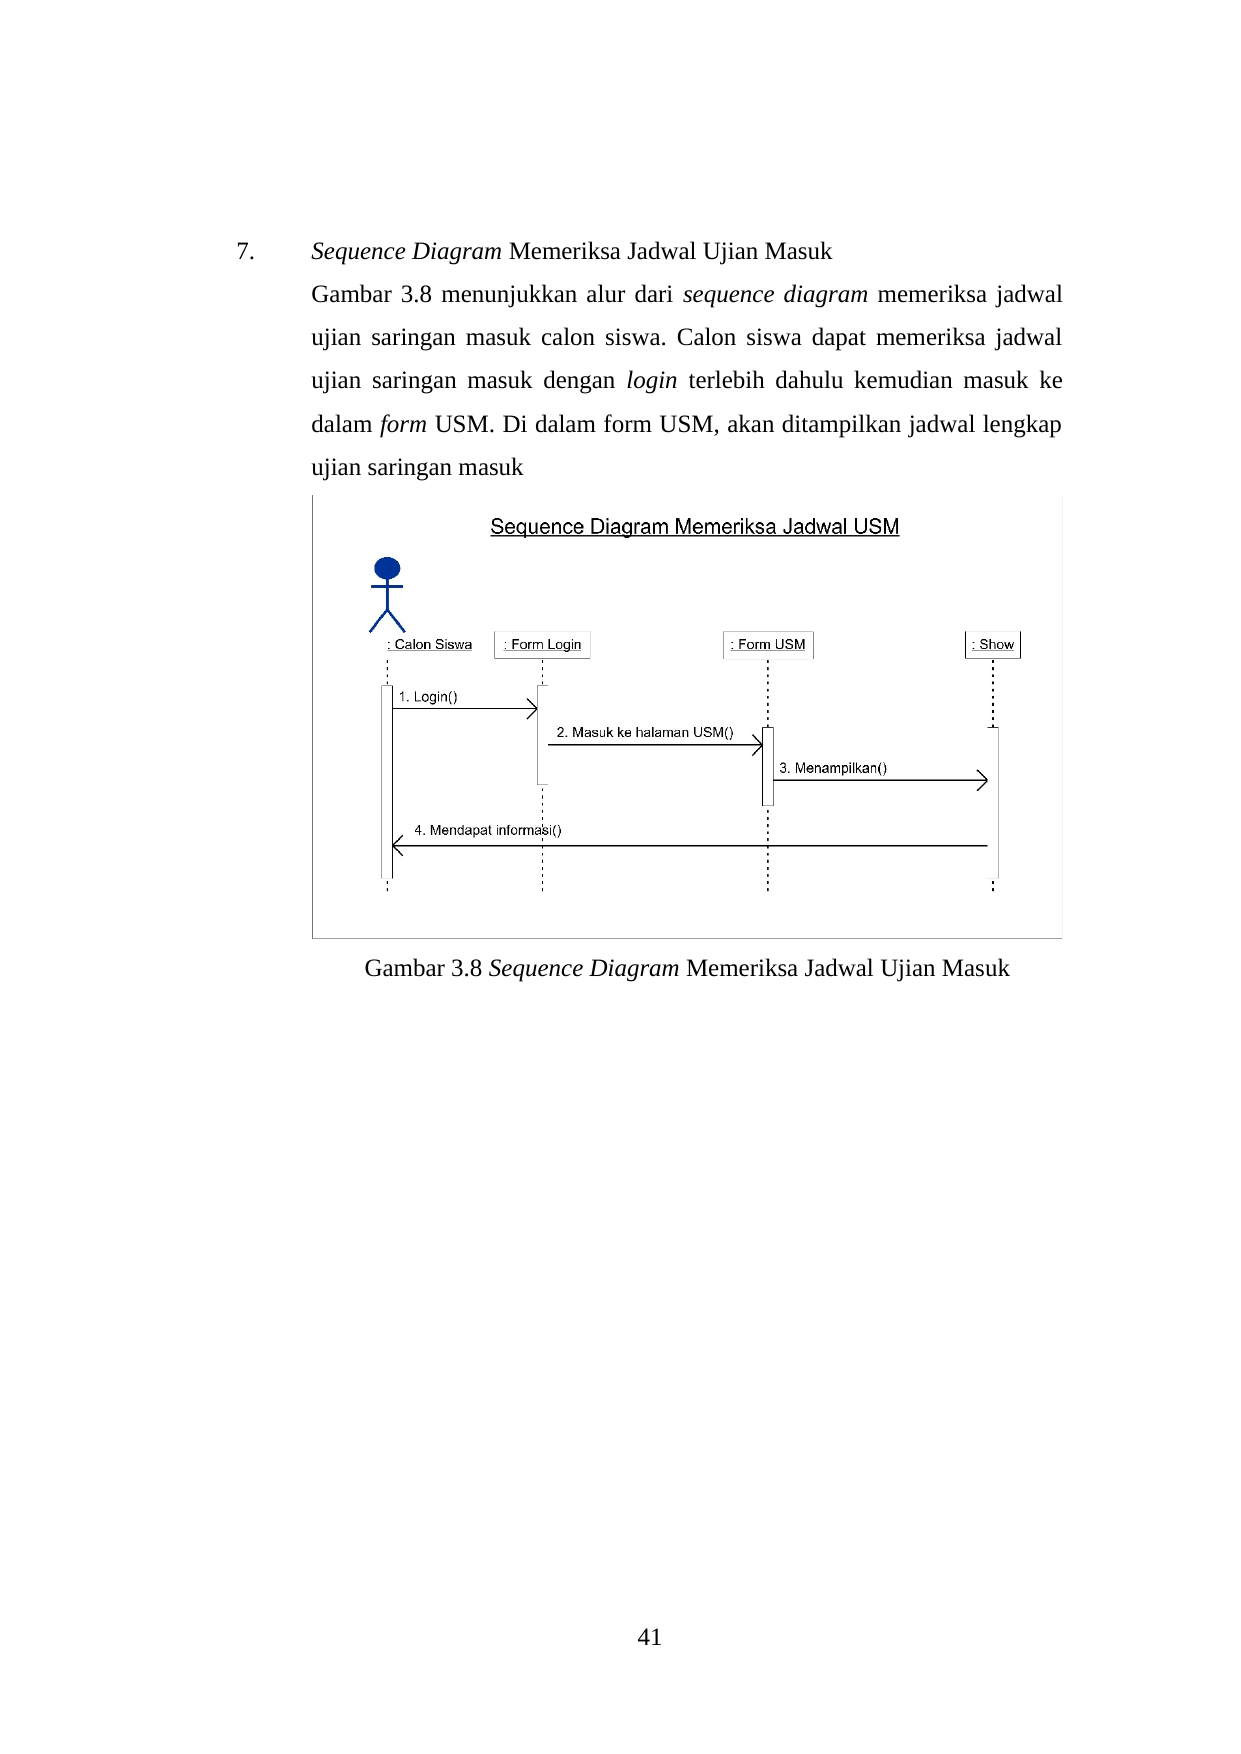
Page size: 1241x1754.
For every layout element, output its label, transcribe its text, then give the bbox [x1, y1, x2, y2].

list Gambar 3.8 Sequence Diagram Memeriksa Jadwal Ujian Masuk [311, 953, 1063, 982]
picture [312, 495, 1063, 939]
list Gambar 3.8 menunjukkan alur dari sequence diagram memeriksa jadwal ujian saringan masuk calon siswa. Calon siswa dapat memeriksa jadwal ujian saringan masuk dengan login terlebih dahulu kemudian masuk ke dalam form USM. Di dalam form USM, akan ditampilkan jadwal lengkap ujian saringan masuk [311, 279, 1063, 481]
list Sequence Diagram Memeriksa Jadwal Ujian Masuk [236, 236, 1063, 265]
